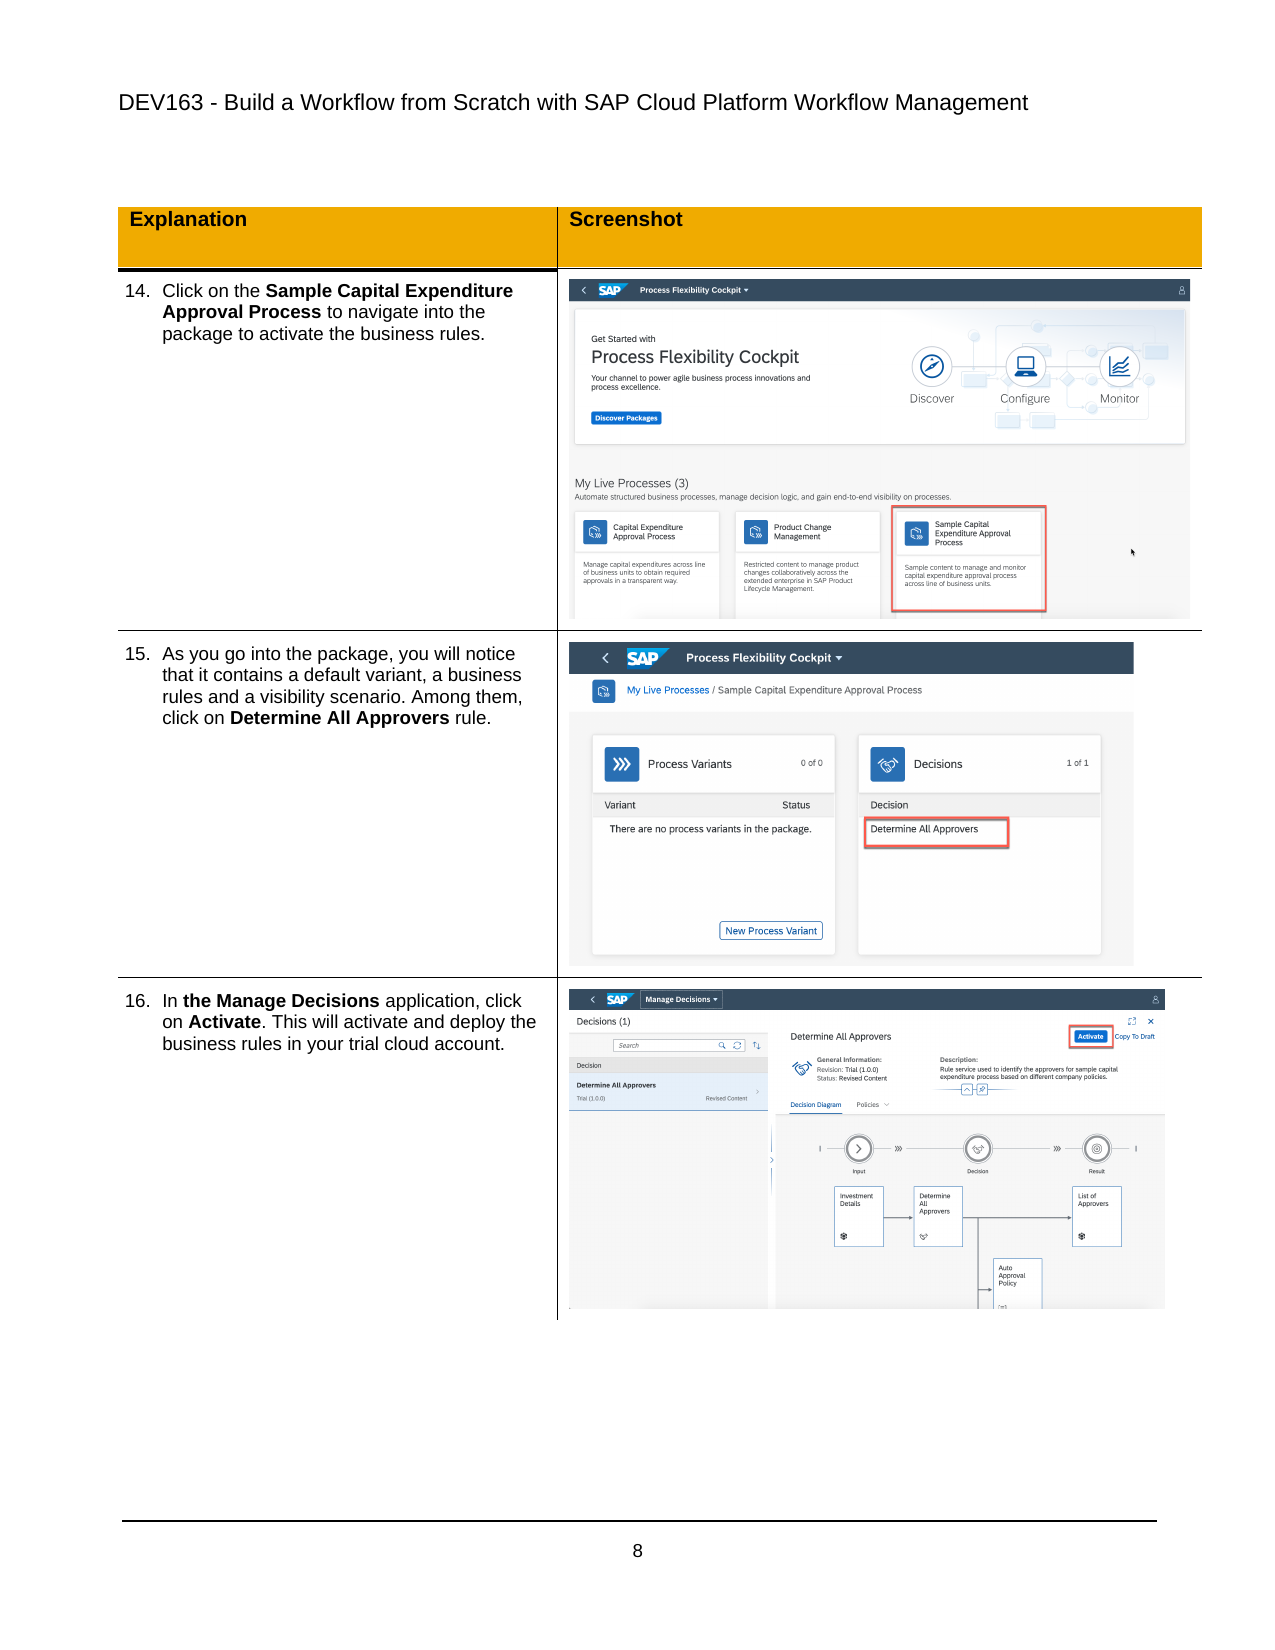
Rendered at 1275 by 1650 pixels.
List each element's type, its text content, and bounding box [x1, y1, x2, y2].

table_header Explanation [118, 207, 557, 267]
picture [569, 279, 1191, 619]
picture [569, 989, 1165, 1309]
table_cell [558, 269, 1202, 630]
table_cell Click on the Sample Capital Expenditure Approval Process to navigate into the package to activate the business rules. [118, 272, 557, 630]
table_cell As you go into the package, you will notice that it contains a default variant, a business rules and a visibility scenario. Among them, click on Determine All Approvers rule. [118, 631, 557, 977]
table_cell [558, 978, 1202, 1320]
table_header Screenshot [558, 207, 1202, 267]
picture [569, 642, 1134, 966]
table_cell [558, 631, 1202, 977]
table_cell In the Manage Decisions application, click on Activate. This will activate and deploy the business rules in your trial cloud account. [118, 978, 557, 1320]
